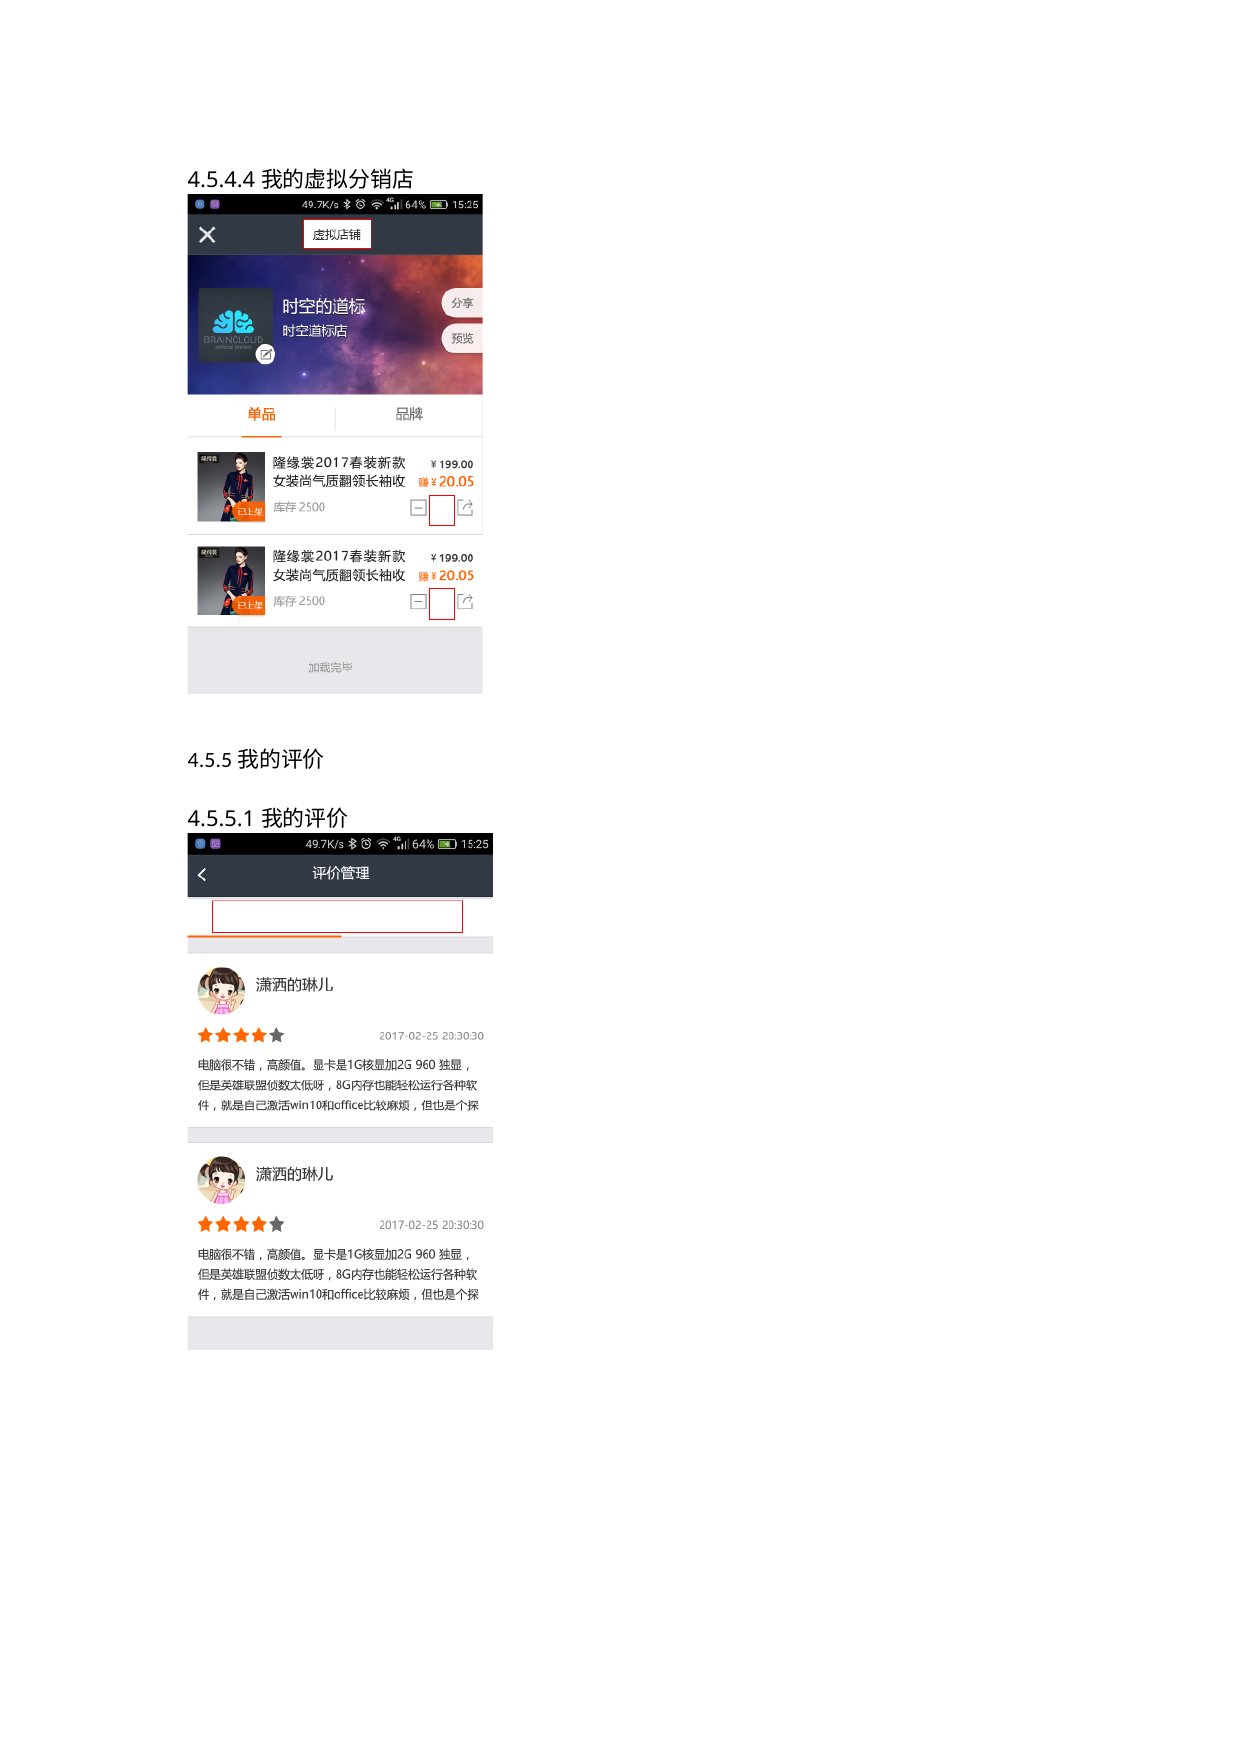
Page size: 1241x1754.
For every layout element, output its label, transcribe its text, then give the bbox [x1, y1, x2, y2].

picture [187, 194, 483, 694]
subtitle 4.5.5 我的评价 [187, 742, 1053, 774]
subtitle 4.5.4.4 我的虚拟分销店 [187, 162, 1053, 194]
subtitle 4.5.5.1 我的评价 [187, 801, 1053, 834]
picture [187, 833, 493, 1350]
